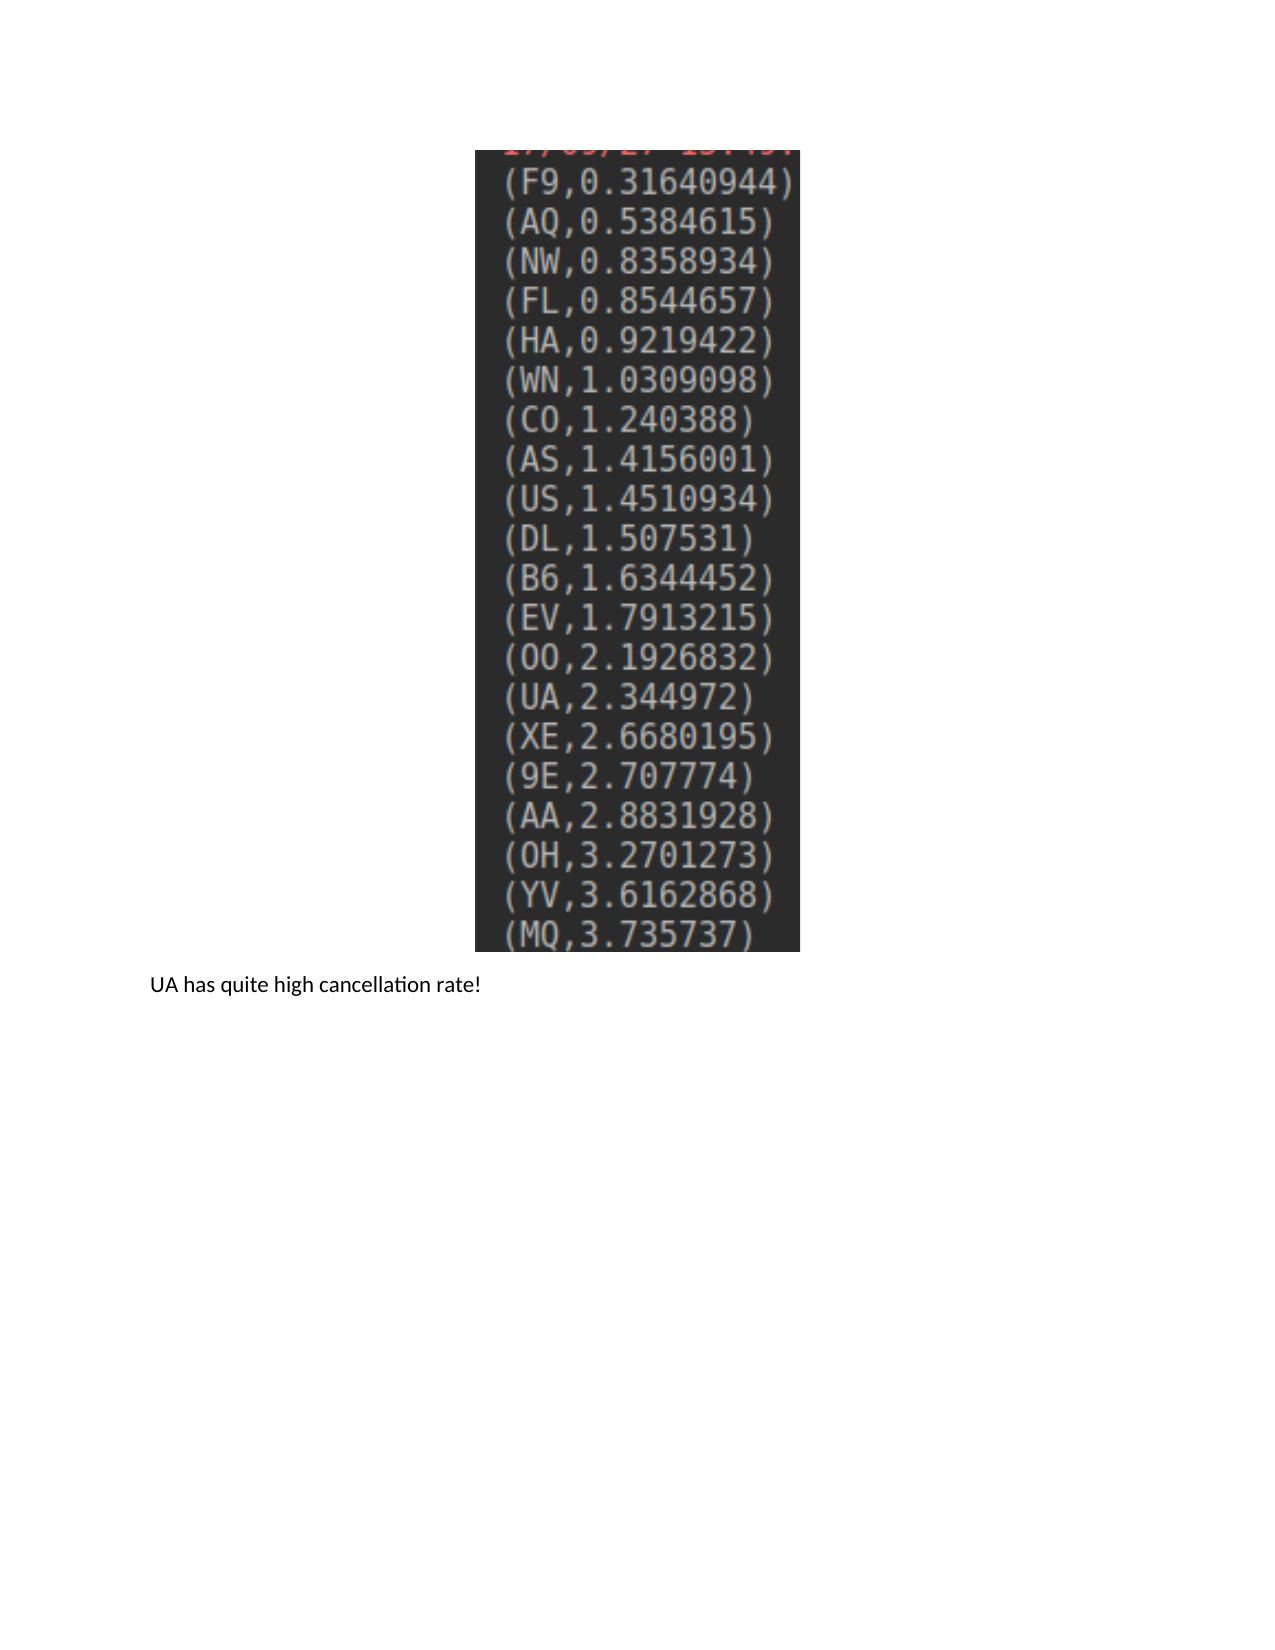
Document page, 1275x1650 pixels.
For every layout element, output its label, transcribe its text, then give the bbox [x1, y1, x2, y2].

text UA has quite high cancellation rate! [150, 971, 1125, 998]
picture [475, 150, 800, 952]
